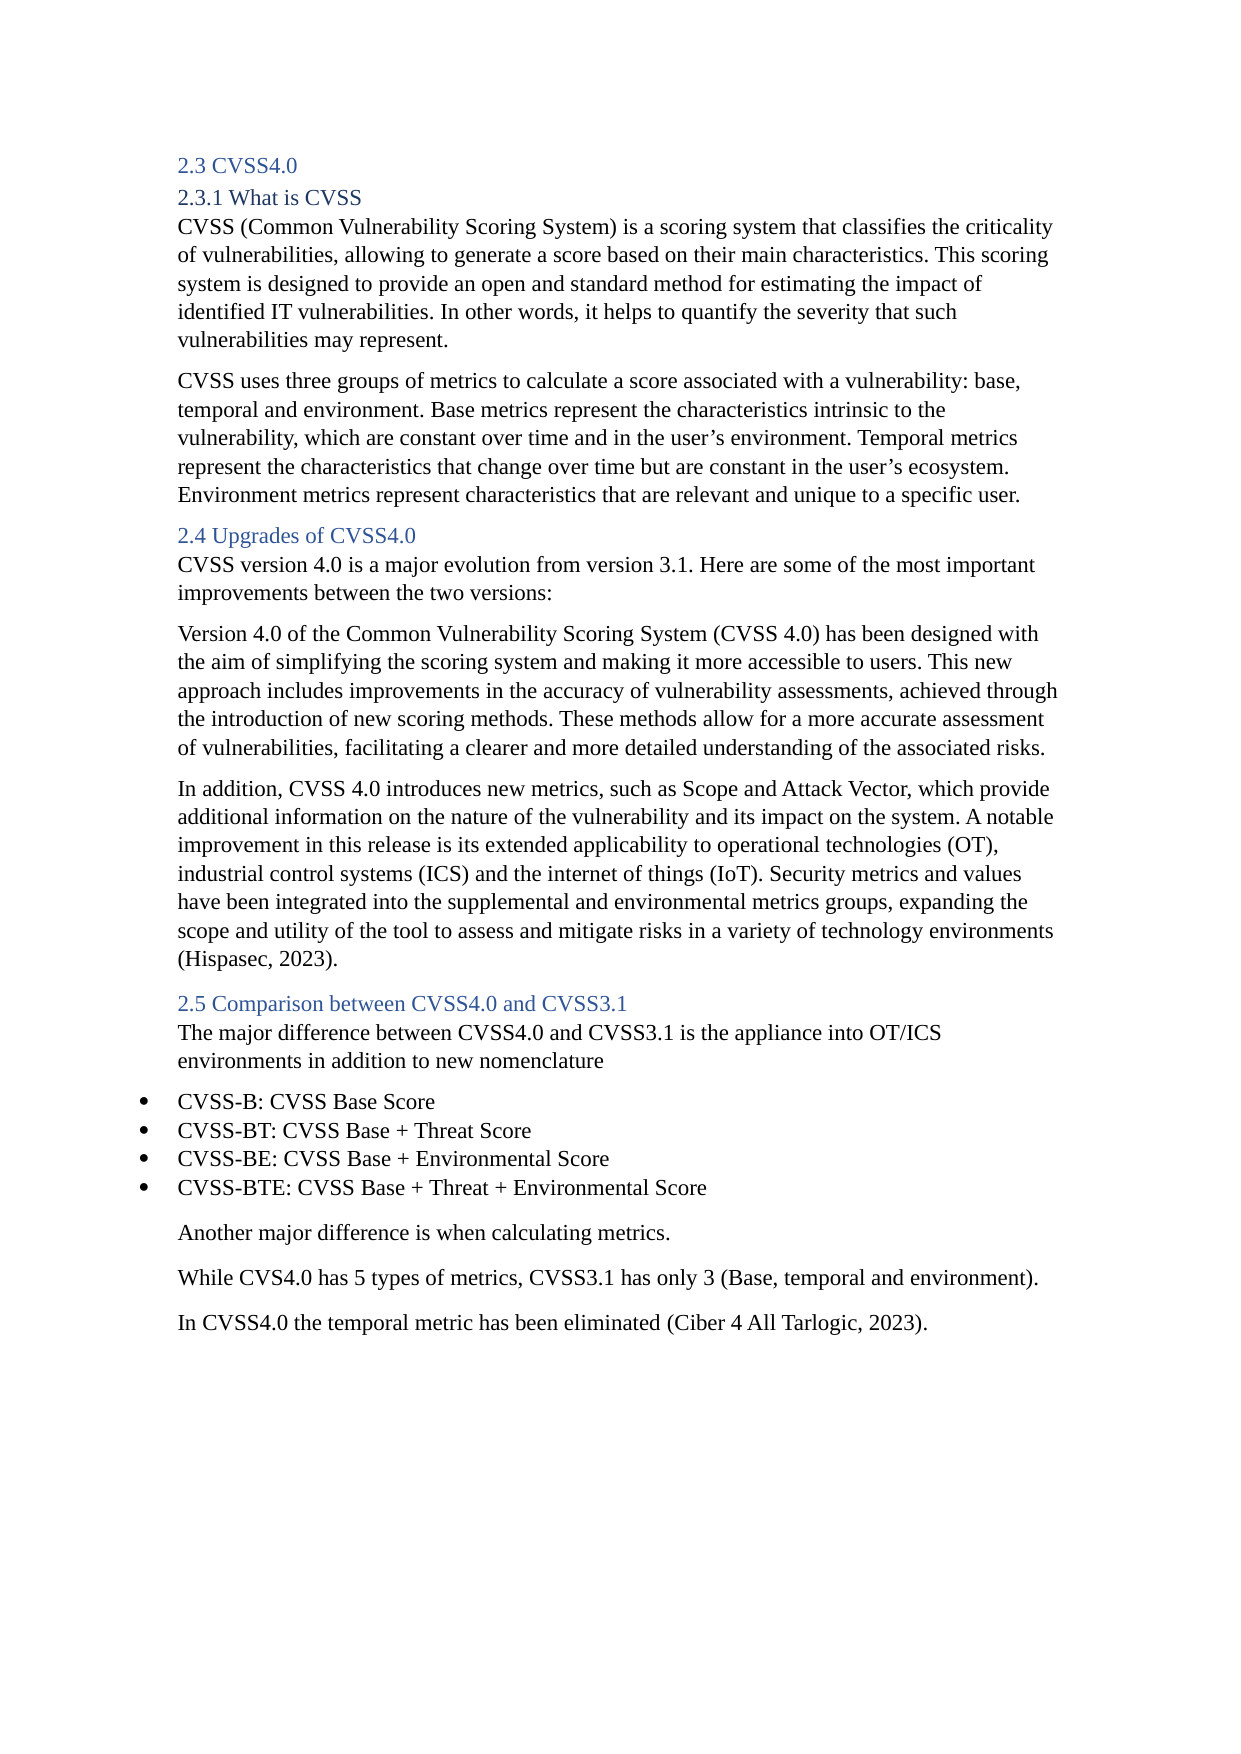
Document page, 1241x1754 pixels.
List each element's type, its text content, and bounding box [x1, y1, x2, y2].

list CVSS-B: CVSS Base Score [140, 1088, 1063, 1114]
text The major difference between CVSS4.0 and CVSS3.1 is the appliance into OT/ICS environments in addition to new nomenclature [177, 1019, 1063, 1074]
subtitle 2.4 Upgrades of CVSS4.0 [177, 522, 1063, 548]
text In CVSS4.0 the temporal metric has been eliminated (Ciber 4 All Tarlogic, 2023). [177, 1309, 1063, 1335]
subtitle 2.3.1 What is CVSS [177, 184, 1063, 211]
text CVSS (Common Vulnerability Scoring System) is a scoring system that classifies the criticality of vulnerabilities, allowing to generate a score based on their main characteristics. This scoring system is designed to provide an open and standard method for estimating the impact of identified IT vulnerabilities. In other words, it helps to quantify the severity that such vulnerabilities may represent. [177, 213, 1063, 353]
text Another major difference is when calculating metrics. [177, 1219, 1063, 1245]
text CVSS uses three groups of metrics to calculate a score associated with a vulnerability: base, temporal and environment. Base metrics represent the characteristics intrinsic to the vulnerability, which are constant over time and in the user’s environment. Temporal metrics represent the characteristics that change over time but are constant in the user’s ecosystem. Environment metrics represent characteristics that are relevant and unique to a specific user. [177, 367, 1063, 508]
list CVSS-BTE: CVSS Base + Threat + Environmental Score [140, 1173, 1063, 1200]
text CVSS version 4.0 is a major evolution from version 3.1. Here are some of the most important improvements between the two versions: [177, 551, 1063, 605]
list CVSS-BT: CVSS Base + Threat Score [140, 1117, 1063, 1143]
text Version 4.0 of the Common Vulnerability Scoring System (CVSS 4.0) has been designed with the aim of simplifying the scoring system and making it more accessible to users. This new approach includes improvements in the accuracy of vulnerability assessments, achieved through the introduction of new scoring methods. These methods allow for a more accurate assessment of vulnerabilities, facilitating a clearer and more detailed understanding of the associated risks. [177, 620, 1063, 760]
subtitle 2.3 CVSS4.0 [177, 152, 1063, 178]
list CVSS-BE: CVSS Base + Environmental Score [140, 1145, 1063, 1171]
subtitle 2.5 Comparison between CVSS4.0 and CVSS3.1 [177, 990, 1063, 1017]
text While CVS4.0 has 5 types of metrics, CVSS3.1 has only 3 (Base, temporal and environment). [177, 1264, 1063, 1290]
list In addition, CVSS 4.0 introduces new metrics, such as Scope and Attack Vector, which provide additional information on the nature of the vulnerability and its impact on the system. A notable improvement in this release is its extended applicability to operational technologies (OT), industrial control systems (ICS) and the internet of things (IoT). Security metrics and values have been integrated into the supplemental and environmental metrics groups, expanding the scope and utility of the tool to assess and mitigate risks in a variety of technology environments (Hispasec, 2023). [177, 775, 1063, 972]
